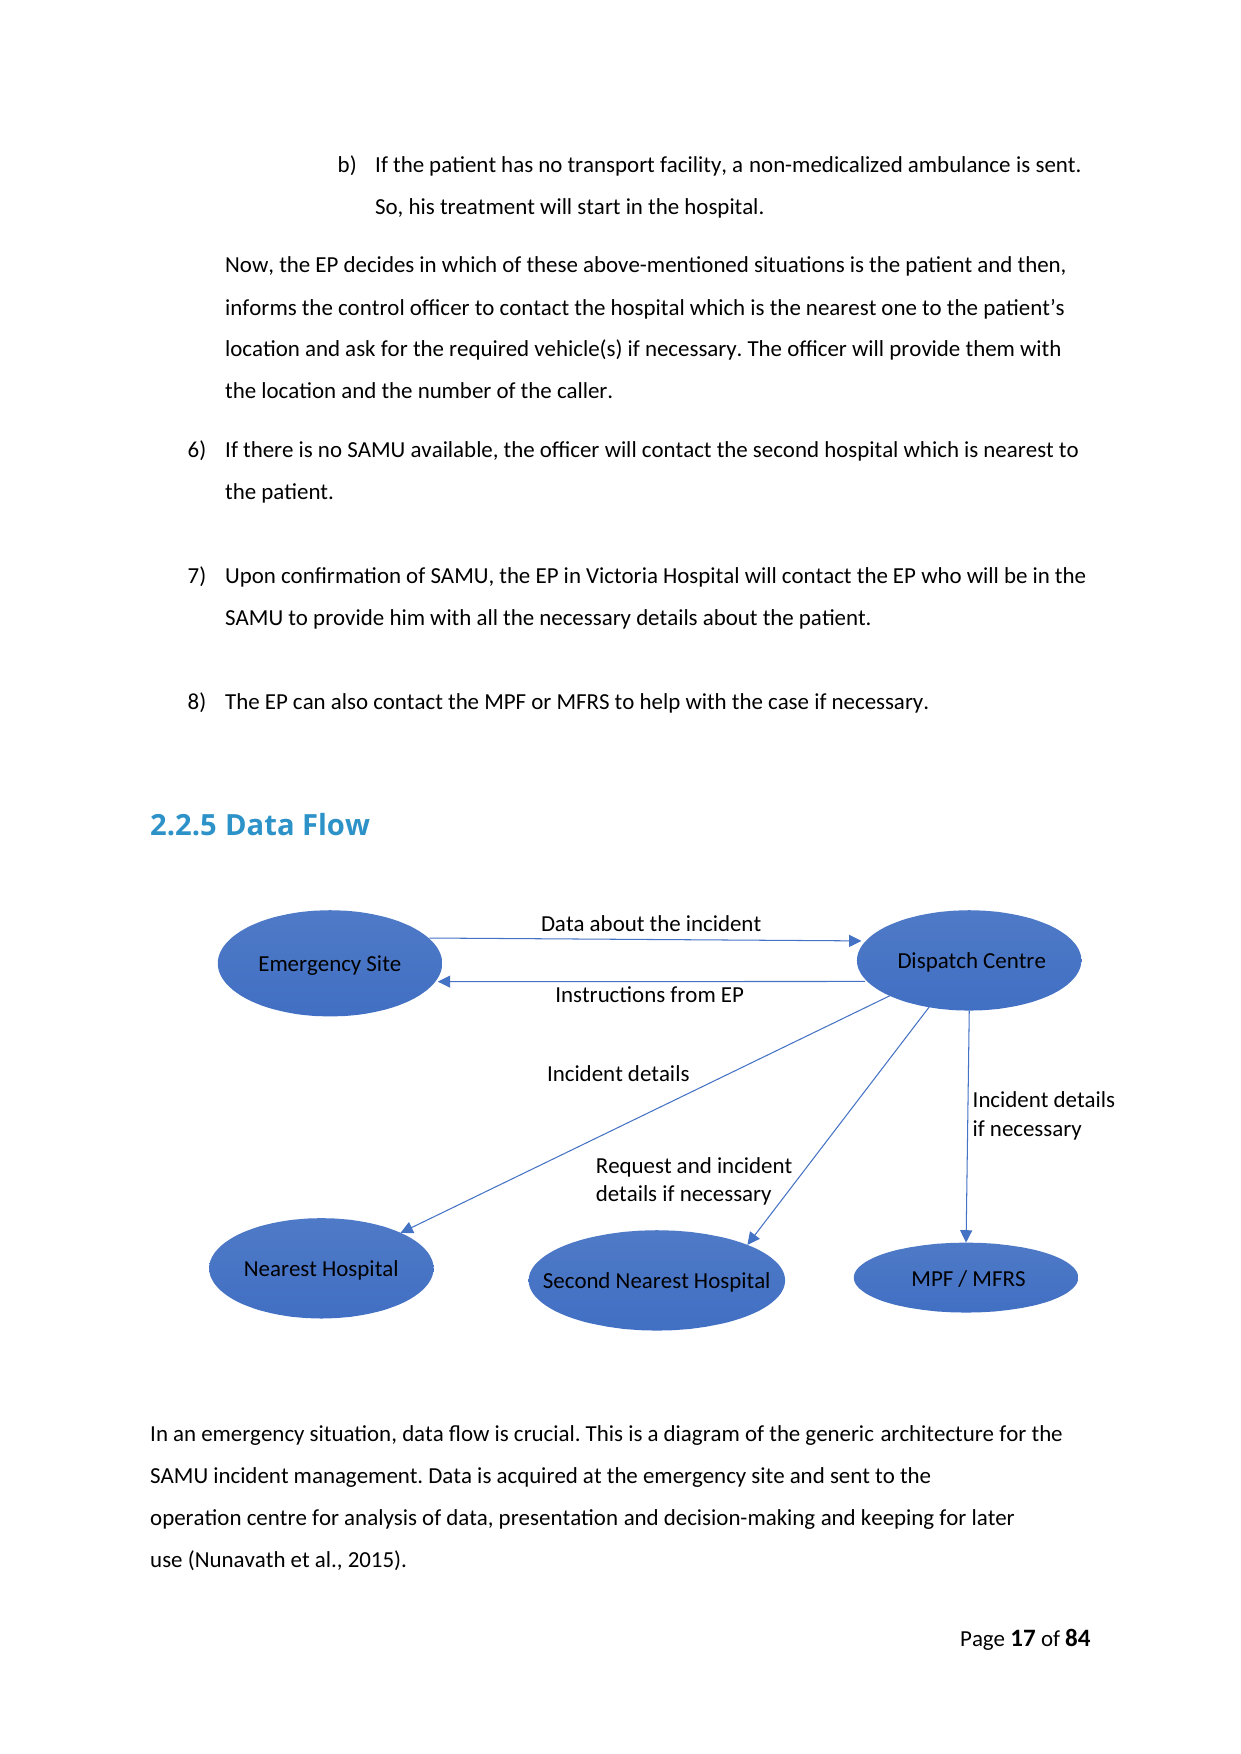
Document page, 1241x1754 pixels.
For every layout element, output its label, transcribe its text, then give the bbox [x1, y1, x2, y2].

list If there is no SAMU available, the officer will contact the second hospital which is nearest to the patient. [187, 435, 1090, 505]
list The EP can also contact the MPF or MFRS to help with the case if necessary. [187, 687, 1090, 715]
list If the patient has no transport facility, a non-medicalized ambulance is sent. So, his treatment will start in the hospital. [337, 150, 1090, 220]
text In an emergency situation, data flow is crucial. This is a diagram of the generic architecture for the SAMU incident management. Data is acquired at the emergency site and sent to the operation centre for analysis of data, presentation and decision-making and keeping for later use (Nunavath et al., 2015). [150, 1419, 1090, 1573]
text Now, the EP decides in which of these above-mentioned situations is the patient and then, informs the control officer to contact the hospital which is the nearest one to the patient’s location and ask for the required vehicle(s) if necessary. The officer will provide them with the location and the number of the caller. [225, 251, 1090, 404]
list Upon confirmation of SAMU, the EP in Victoria Hospital will contact the EP who will be in the SAMU to provide him with all the necessary details about the patient. [187, 561, 1090, 631]
subtitle Data Flow [150, 804, 1090, 844]
